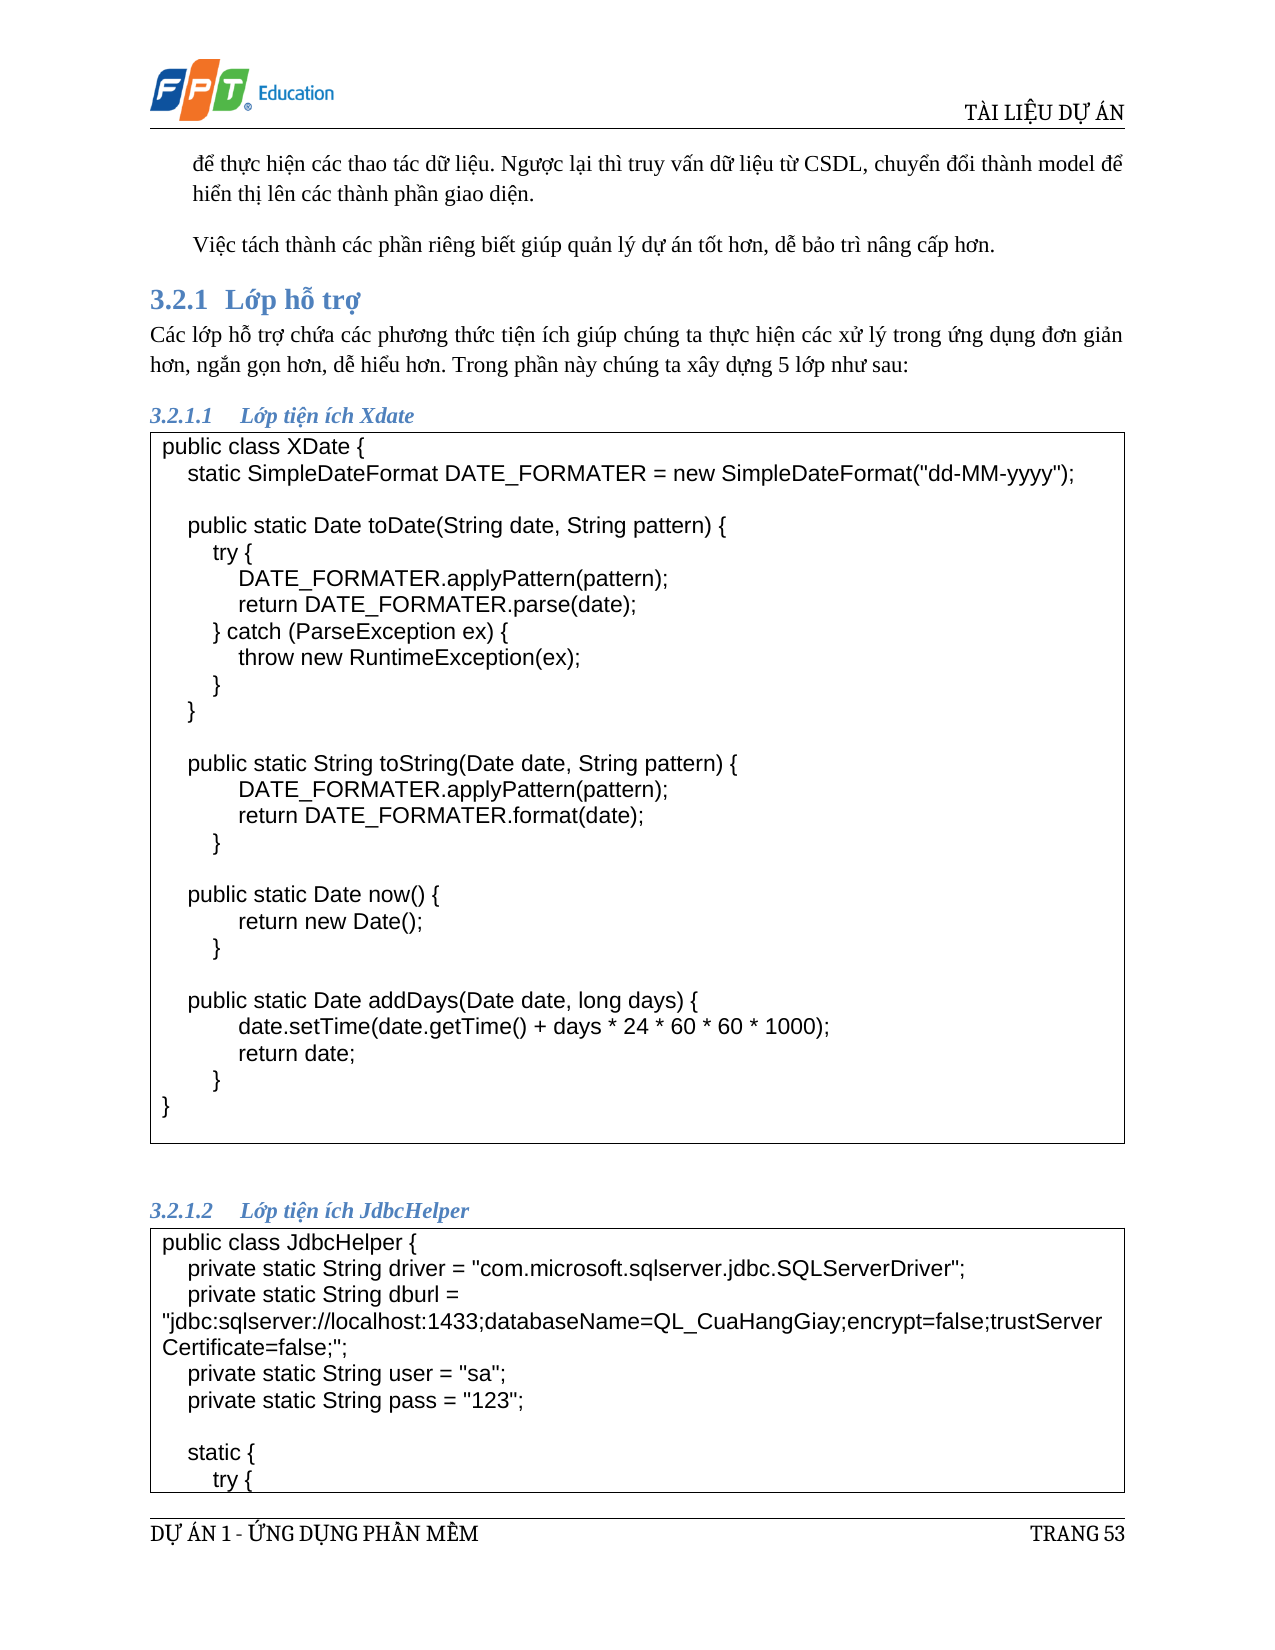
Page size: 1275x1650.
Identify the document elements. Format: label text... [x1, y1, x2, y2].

subtitle Lớp tiện ích Xdate [150, 402, 1125, 428]
picture [150, 59, 336, 121]
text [192, 150, 1125, 207]
text Việc tách thành các phần riêng biết giúp quản lý dự án tốt hơn, dễ bảo trì nâng cấp hơn. [192, 231, 1125, 258]
subtitle Lớp tiện ích JdbcHelper [150, 1197, 1125, 1224]
subtitle Lớp hỗ trợ [150, 282, 1125, 316]
table_header public class XDate { static SimpleDateFormat DATE_FORMATER = new SimpleDateFormat("dd-MM-yyyy"); public static Date toDate(String date, String pattern) { try { DATE_FORMATER.applyPattern(pattern); return DATE_FORMATER.parse(date); } catch (ParseException ex) { throw new RuntimeException(ex); } } public static String toString(Date date, String pattern) { DATE_FORMATER.applyPattern(pattern); return DATE_FORMATER.format(date); } public static Date now() { return new Date(); } public static Date addDays(Date date, long days) { date.setTime(date.getTime() + days * 24 * 60 * 60 * 1000); return date; } } [151, 433, 1124, 1143]
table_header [151, 1229, 1124, 1492]
text Các lớp hỗ trợ chứa các phương thức tiện ích giúp chúng ta thực hiện các xử lý trong ứng dụng đơn giản hơn, ngắn gọn hơn, dễ hiểu hơn. Trong phần này chúng ta xây dựng 5 lớp như sau: [150, 321, 1125, 377]
